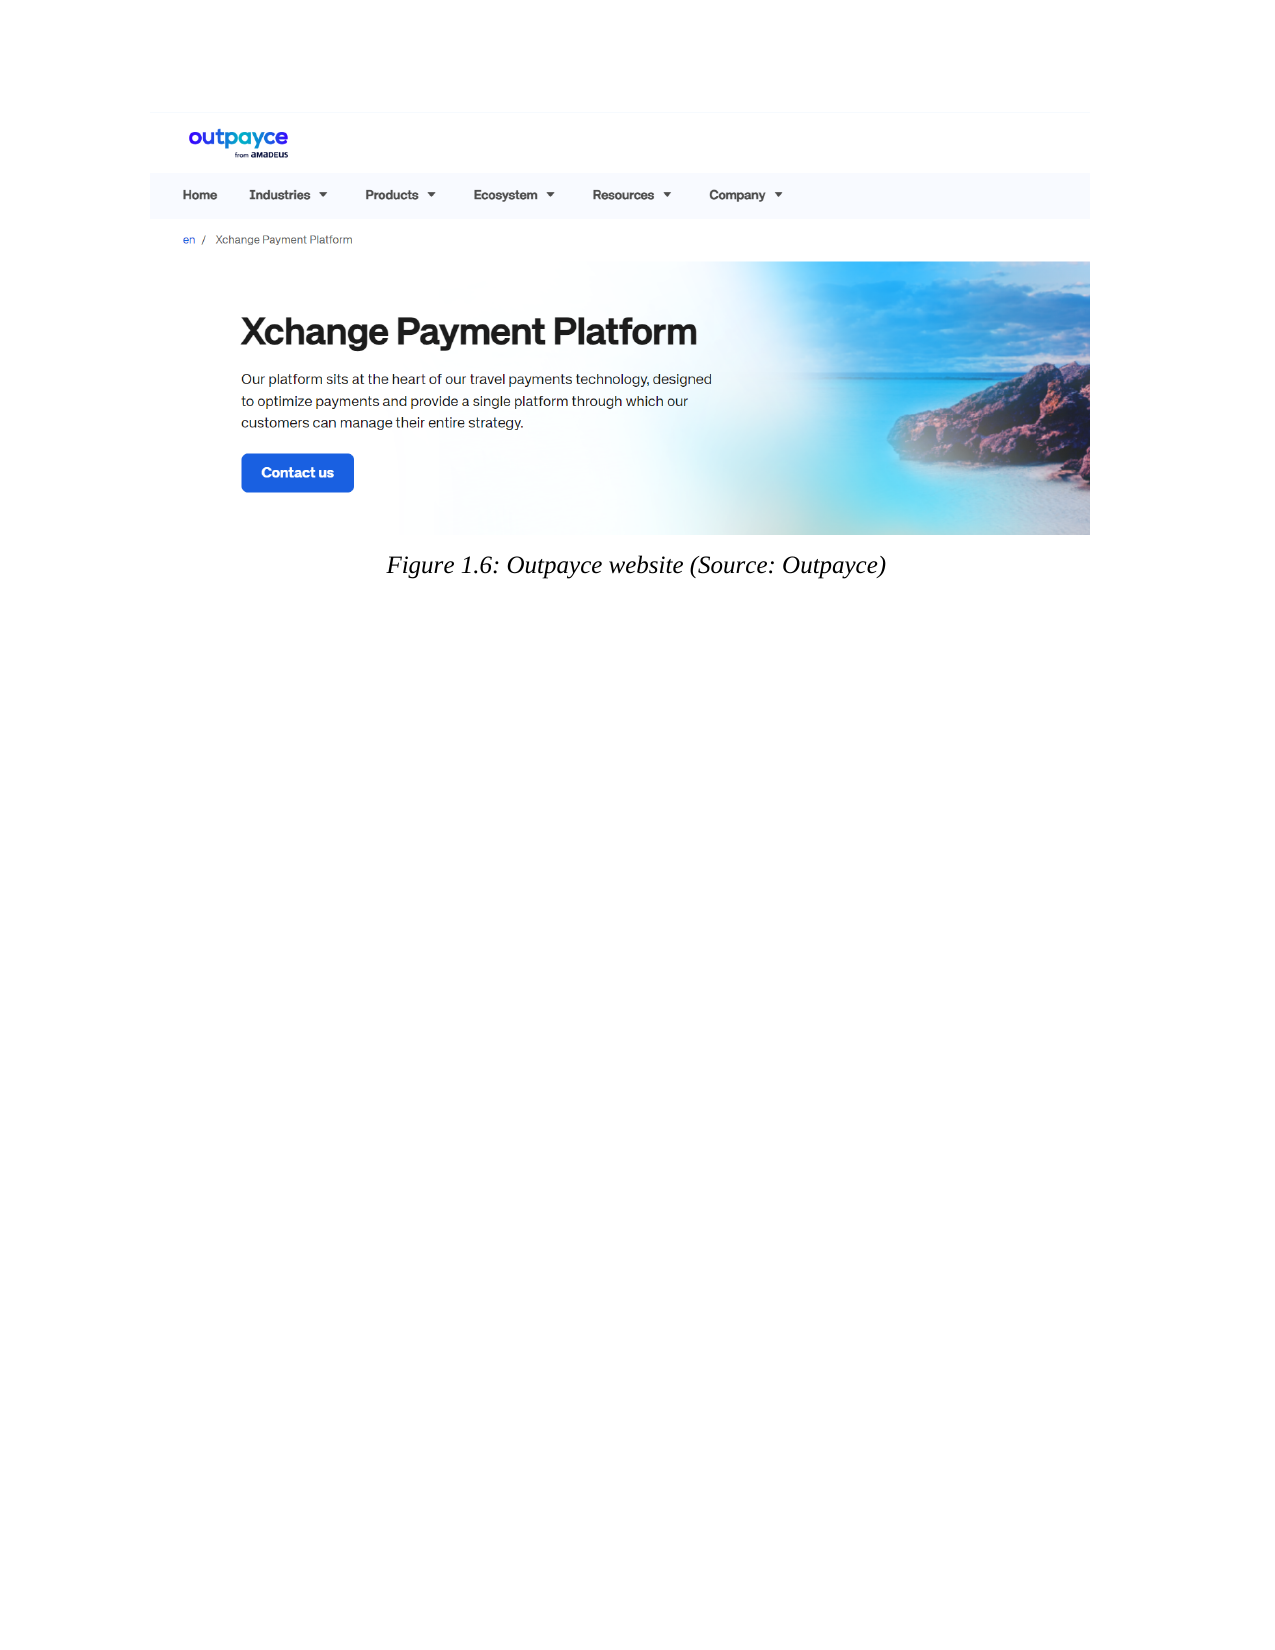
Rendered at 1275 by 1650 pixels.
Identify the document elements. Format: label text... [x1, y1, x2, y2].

picture [150, 112, 1090, 535]
text Figure 1.6: Outpayce website (Source: Outpayce) [150, 551, 1125, 579]
